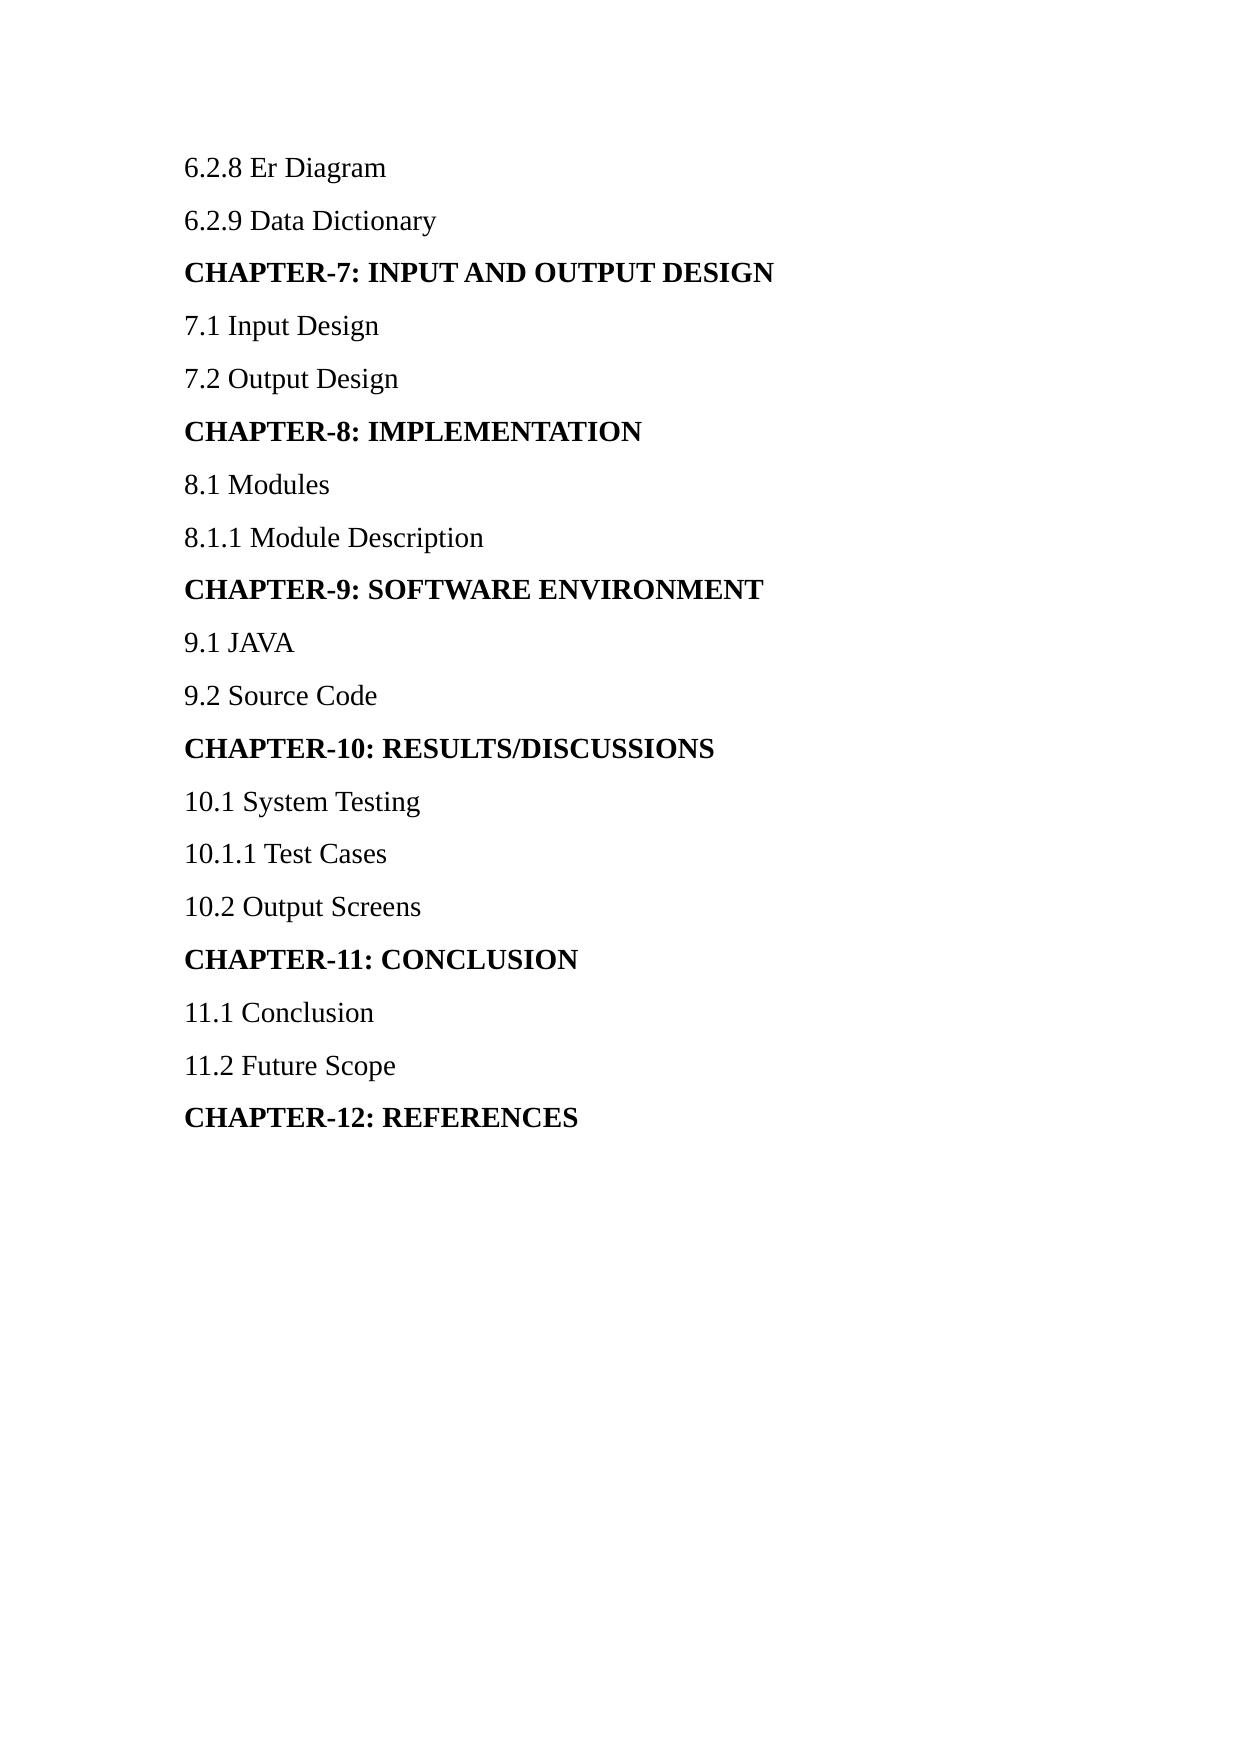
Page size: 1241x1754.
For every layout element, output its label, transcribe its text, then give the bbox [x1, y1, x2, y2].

text CHAPTER-10: RESULTS/DISCUSSIONS [184, 731, 1165, 764]
text 11.1 Conclusion [184, 995, 1165, 1028]
text 10.1.1 Test Cases [184, 837, 1165, 870]
text 8.1.1 Module Description [184, 520, 1165, 553]
text CHAPTER-11: CONCLUSION [184, 942, 1165, 976]
text 6.2.9 Data Dictionary [184, 203, 1165, 236]
text 9.2 Source Code [184, 678, 1165, 712]
text CHAPTER-12: REFERENCES [184, 1101, 1165, 1134]
text 11.2 Future Scope [184, 1048, 1165, 1081]
text CHAPTER-7: INPUT AND OUTPUT DESIGN [184, 256, 1165, 289]
text 8.1 Modules [184, 467, 1165, 500]
text 6.2.8 Er Diagram [184, 150, 1165, 183]
text CHAPTER-8: IMPLEMENTATION [184, 414, 1165, 448]
text 10.2 Output Screens [184, 889, 1165, 923]
text CHAPTER-9: SOFTWARE ENVIRONMENT [184, 572, 1165, 606]
text 7.2 Output Design [184, 361, 1165, 395]
text 9.1 JAVA [184, 625, 1165, 659]
text 10.1 System Testing [184, 784, 1165, 817]
text 7.1 Input Design [184, 308, 1165, 342]
